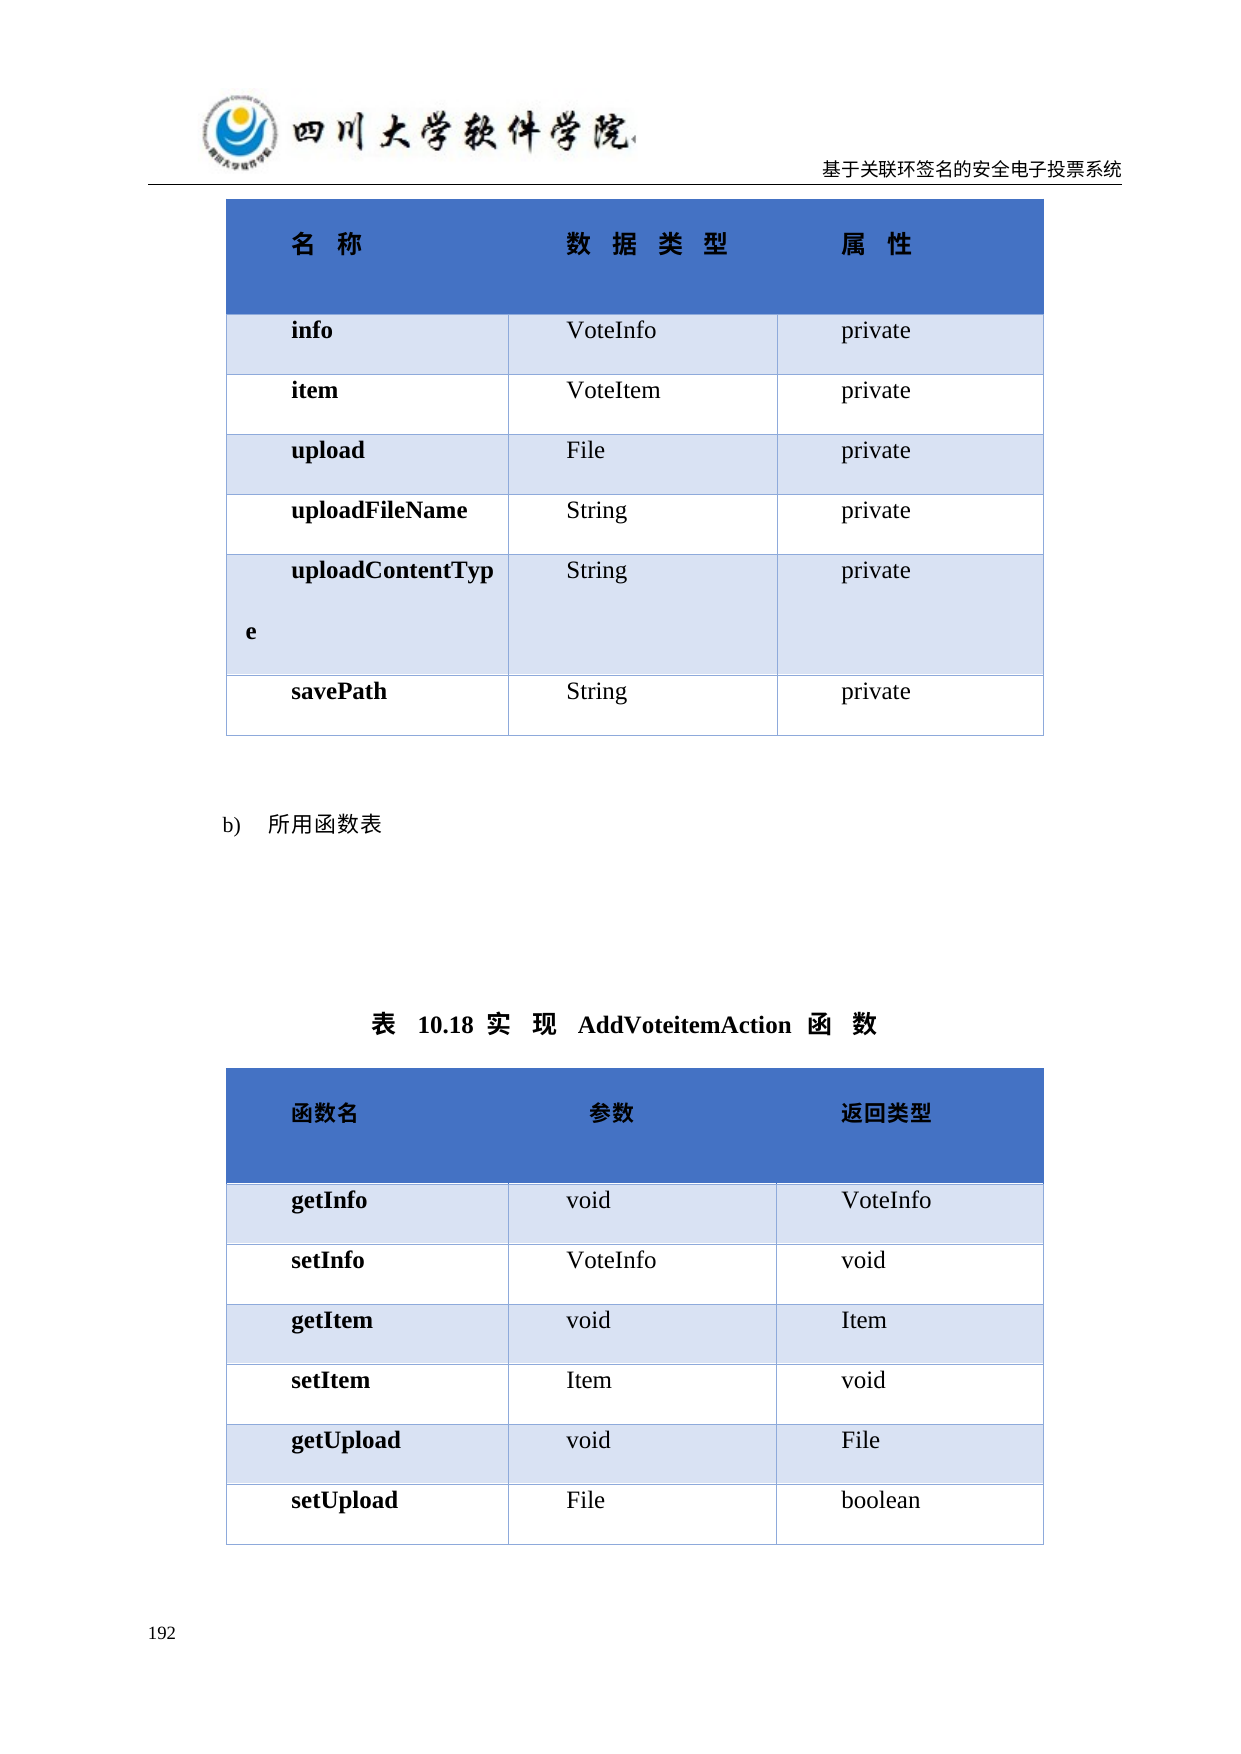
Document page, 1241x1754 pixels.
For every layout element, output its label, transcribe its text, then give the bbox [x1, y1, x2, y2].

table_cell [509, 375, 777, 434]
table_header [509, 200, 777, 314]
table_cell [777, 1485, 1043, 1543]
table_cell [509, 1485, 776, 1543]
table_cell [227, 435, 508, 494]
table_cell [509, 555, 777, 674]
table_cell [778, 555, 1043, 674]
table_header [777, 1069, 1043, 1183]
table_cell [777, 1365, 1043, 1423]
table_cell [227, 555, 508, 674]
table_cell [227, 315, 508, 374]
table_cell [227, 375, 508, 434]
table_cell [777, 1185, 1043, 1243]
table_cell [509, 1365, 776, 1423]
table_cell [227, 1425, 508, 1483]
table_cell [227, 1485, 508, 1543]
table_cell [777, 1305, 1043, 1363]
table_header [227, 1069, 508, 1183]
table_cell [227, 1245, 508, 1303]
list 所用函数表 [204, 793, 1116, 853]
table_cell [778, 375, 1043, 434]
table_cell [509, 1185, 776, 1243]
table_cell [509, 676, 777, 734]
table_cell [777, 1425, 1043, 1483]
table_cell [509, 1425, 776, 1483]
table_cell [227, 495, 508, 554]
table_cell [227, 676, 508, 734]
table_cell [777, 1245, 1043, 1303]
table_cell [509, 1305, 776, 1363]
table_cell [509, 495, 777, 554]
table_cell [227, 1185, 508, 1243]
picture [197, 88, 639, 177]
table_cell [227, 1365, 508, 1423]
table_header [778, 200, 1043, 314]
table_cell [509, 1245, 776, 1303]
text 表10.18 实现AddVoteitemAction函数 [154, 992, 1116, 1053]
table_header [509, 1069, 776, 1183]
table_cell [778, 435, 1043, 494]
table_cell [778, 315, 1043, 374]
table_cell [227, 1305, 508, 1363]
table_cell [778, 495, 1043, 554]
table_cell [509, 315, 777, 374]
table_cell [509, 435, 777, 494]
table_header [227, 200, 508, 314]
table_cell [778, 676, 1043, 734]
